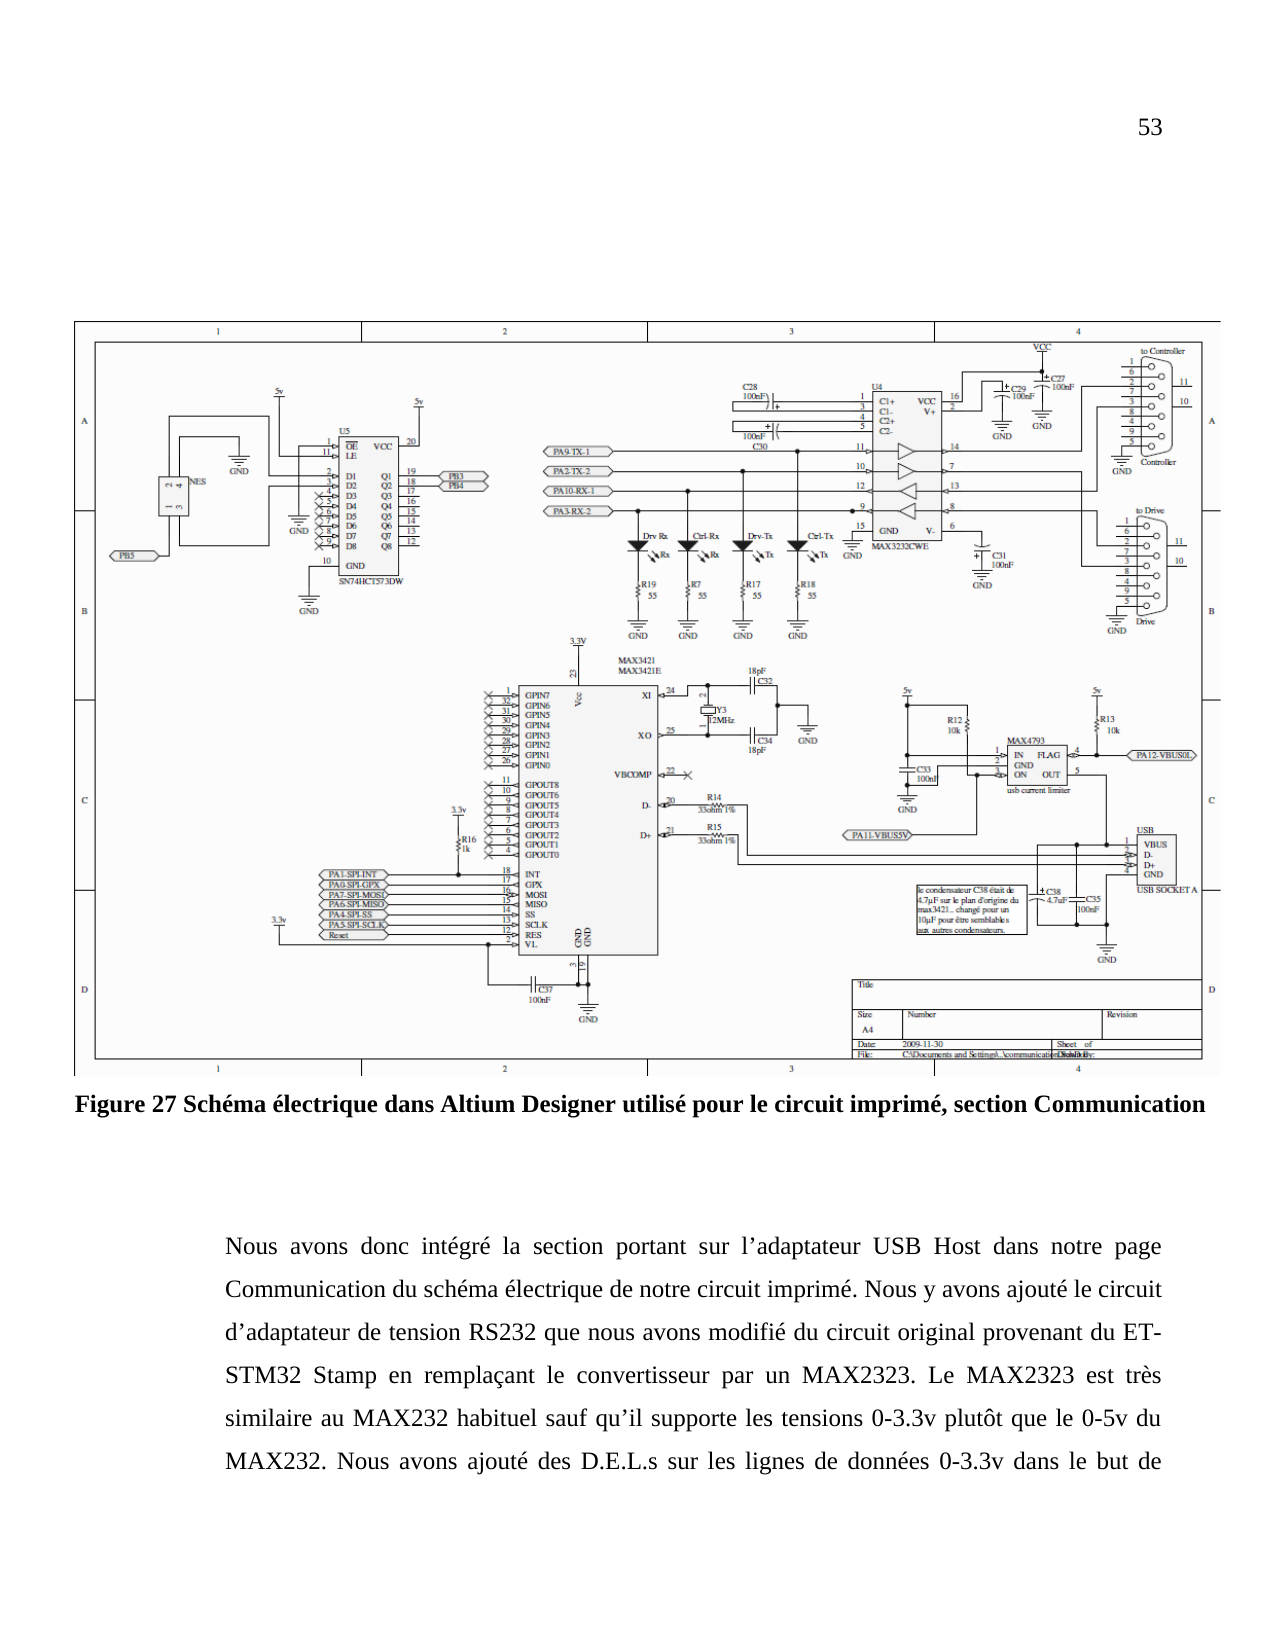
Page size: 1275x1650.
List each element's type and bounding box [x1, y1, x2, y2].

picture [72, 319, 1221, 1078]
text [225, 1231, 1162, 1475]
